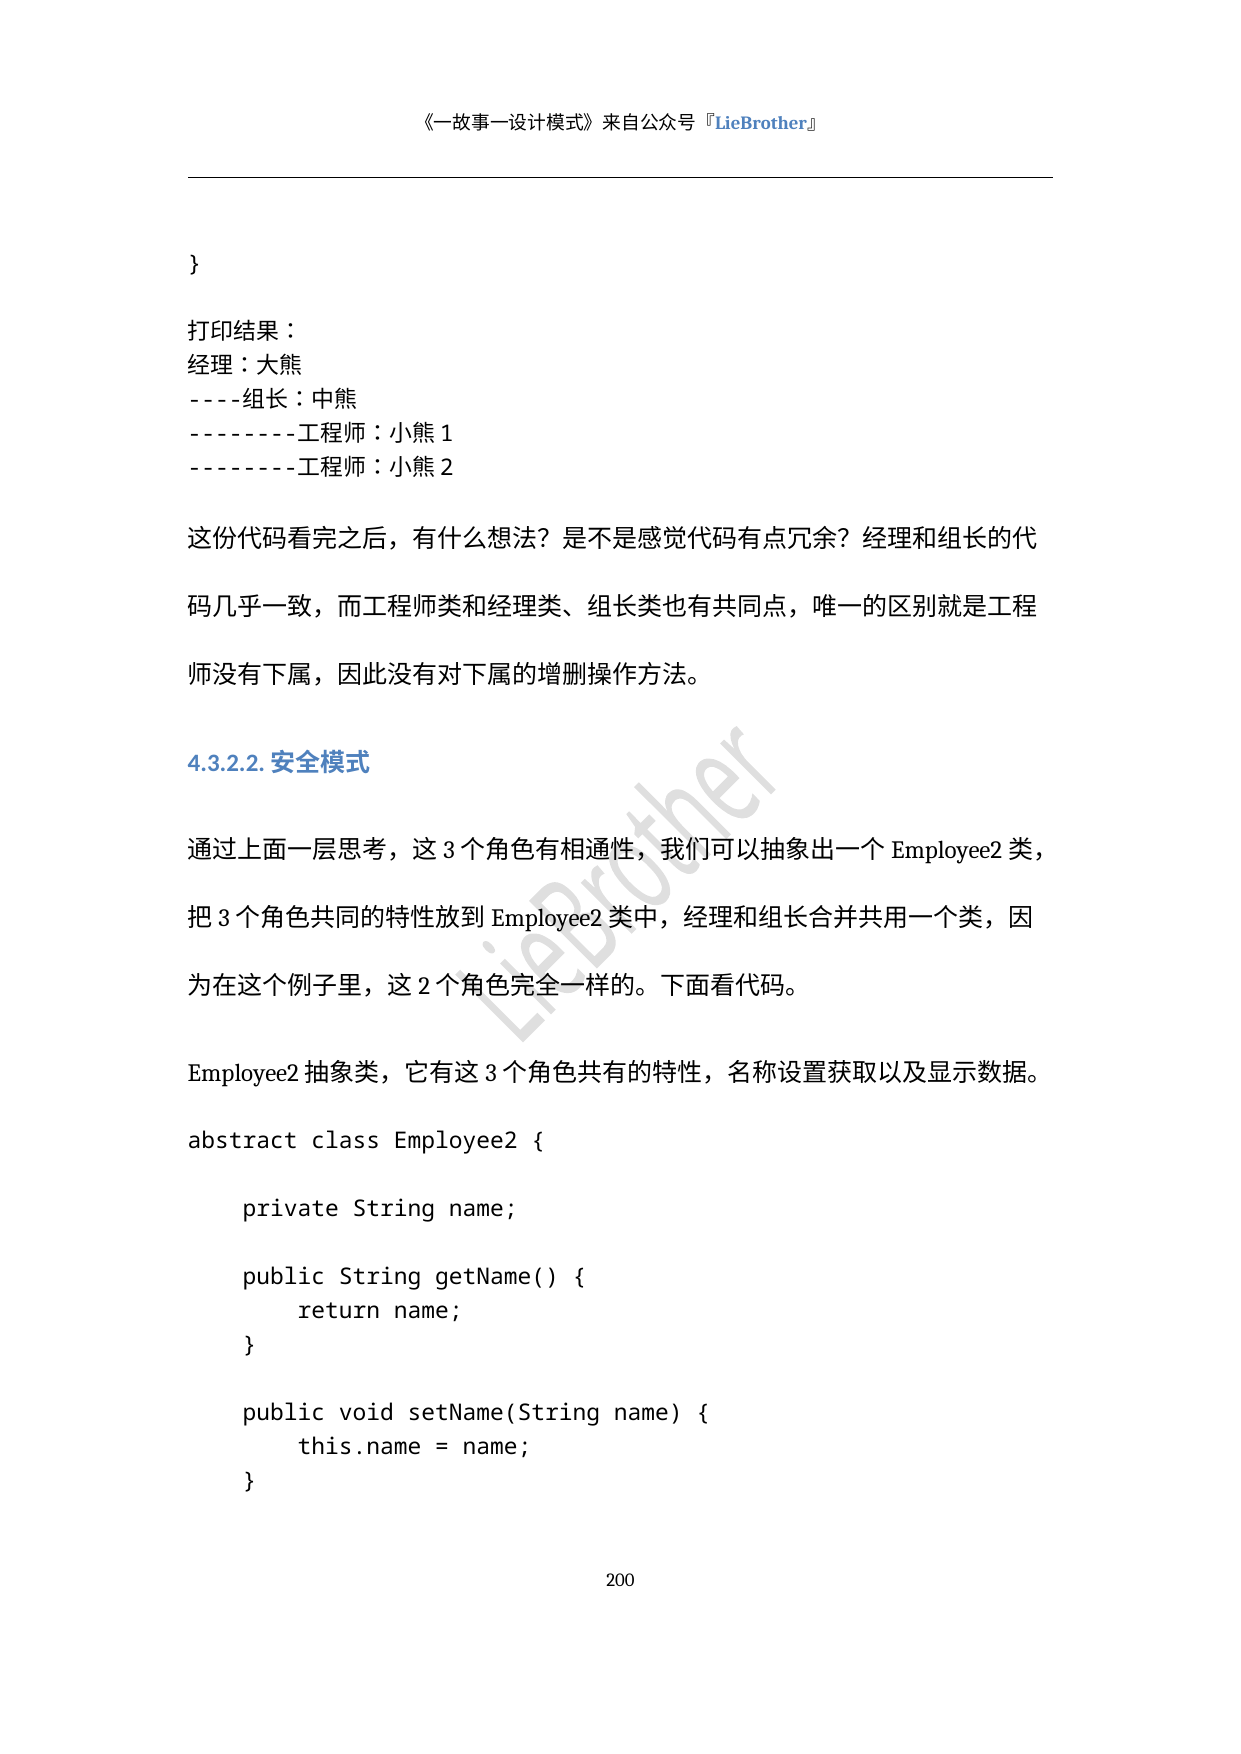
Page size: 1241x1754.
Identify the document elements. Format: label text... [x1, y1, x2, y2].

text 这份代码看完之后，有什么想法？是不是感觉代码有点冗余？经理和组长的代码几乎一致，而工程师类和经理类、组长类也有共同点，唯一的区别就是工程师没有下属，因此没有对下属的增删操作方法。 [187, 502, 1053, 706]
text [187, 1123, 1053, 1496]
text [187, 212, 1053, 484]
text 通过上面一层思考，这 3 个角色有相通性，我们可以抽象出一个 Employee2 类，把 3 个角色共同的特性放到 Employee2 类中，经理和组长合并共用一个类，因为在这个例子里，这 2 个角色完全一样的。下面看代码。 [187, 814, 1053, 1017]
text Employee2 抽象类，它有这 3 个角色共有的特性，名称设置获取以及显示数据。 [187, 1036, 1053, 1104]
subtitle 4.3.2.2. 安全模式 [187, 727, 1053, 795]
